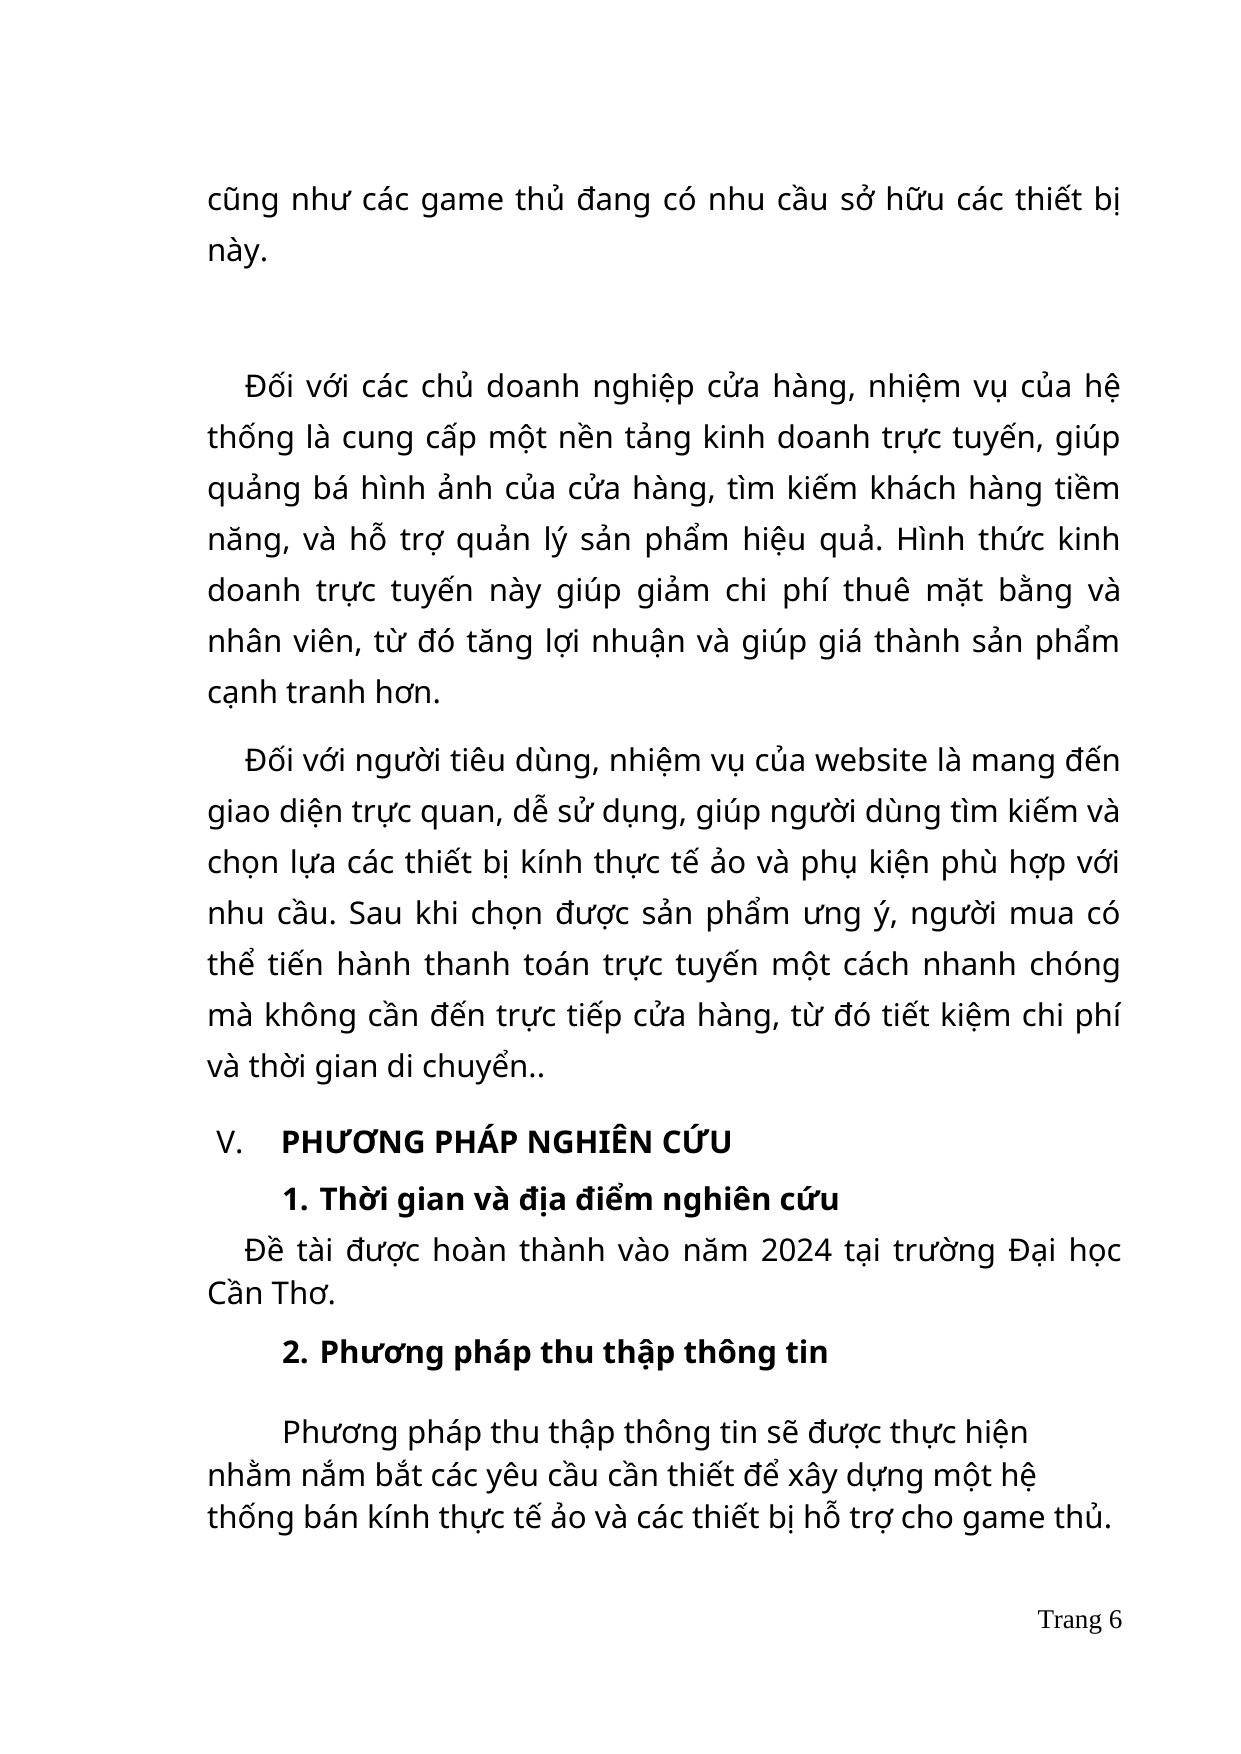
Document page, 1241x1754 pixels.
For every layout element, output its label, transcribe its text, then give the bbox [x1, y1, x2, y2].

text Đối với các chủ doanh nghiệp cửa hàng, nhiệm vụ của hệ thống là cung cấp một nền tảng kinh doanh trực tuyến, giúp quảng bá hình ảnh của cửa hàng, tìm kiếm khách hàng tiềm năng, và hỗ trợ quản lý sản phẩm hiệu quả. Hình thức kinh doanh trực tuyến này giúp giảm chi phí thuê mặt bằng và nhân viên, từ đó tăng lợi nhuận và giúp giá thành sản phẩm cạnh tranh hơn. [207, 364, 1122, 712]
list Thời gian và địa điểm nghiên cứu [282, 1177, 1122, 1220]
subtitle PHƯƠNG PHÁP NGHIÊN CỨU [243, 1120, 1122, 1162]
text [207, 177, 1122, 271]
list Phương pháp thu thập thông tin [282, 1330, 1122, 1373]
text Đối với người tiêu dùng, nhiệm vụ của website là mang đến giao diện trực quan, dễ sử dụng, giúp người dùng tìm kiếm và chọn lựa các thiết bị kính thực tế ảo và phụ kiện phù hợp với nhu cầu. Sau khi chọn được sản phẩm ưng ý, người mua có thể tiến hành thanh toán trực tuyến một cách nhanh chóng mà không cần đến trực tiếp cửa hàng, từ đó tiết kiệm chi phí và thời gian di chuyển.. [207, 738, 1122, 1086]
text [207, 1410, 1122, 1538]
text Đề tài được hoàn thành vào năm 2024 tại trường Đại học Cần Thơ. [207, 1228, 1122, 1313]
